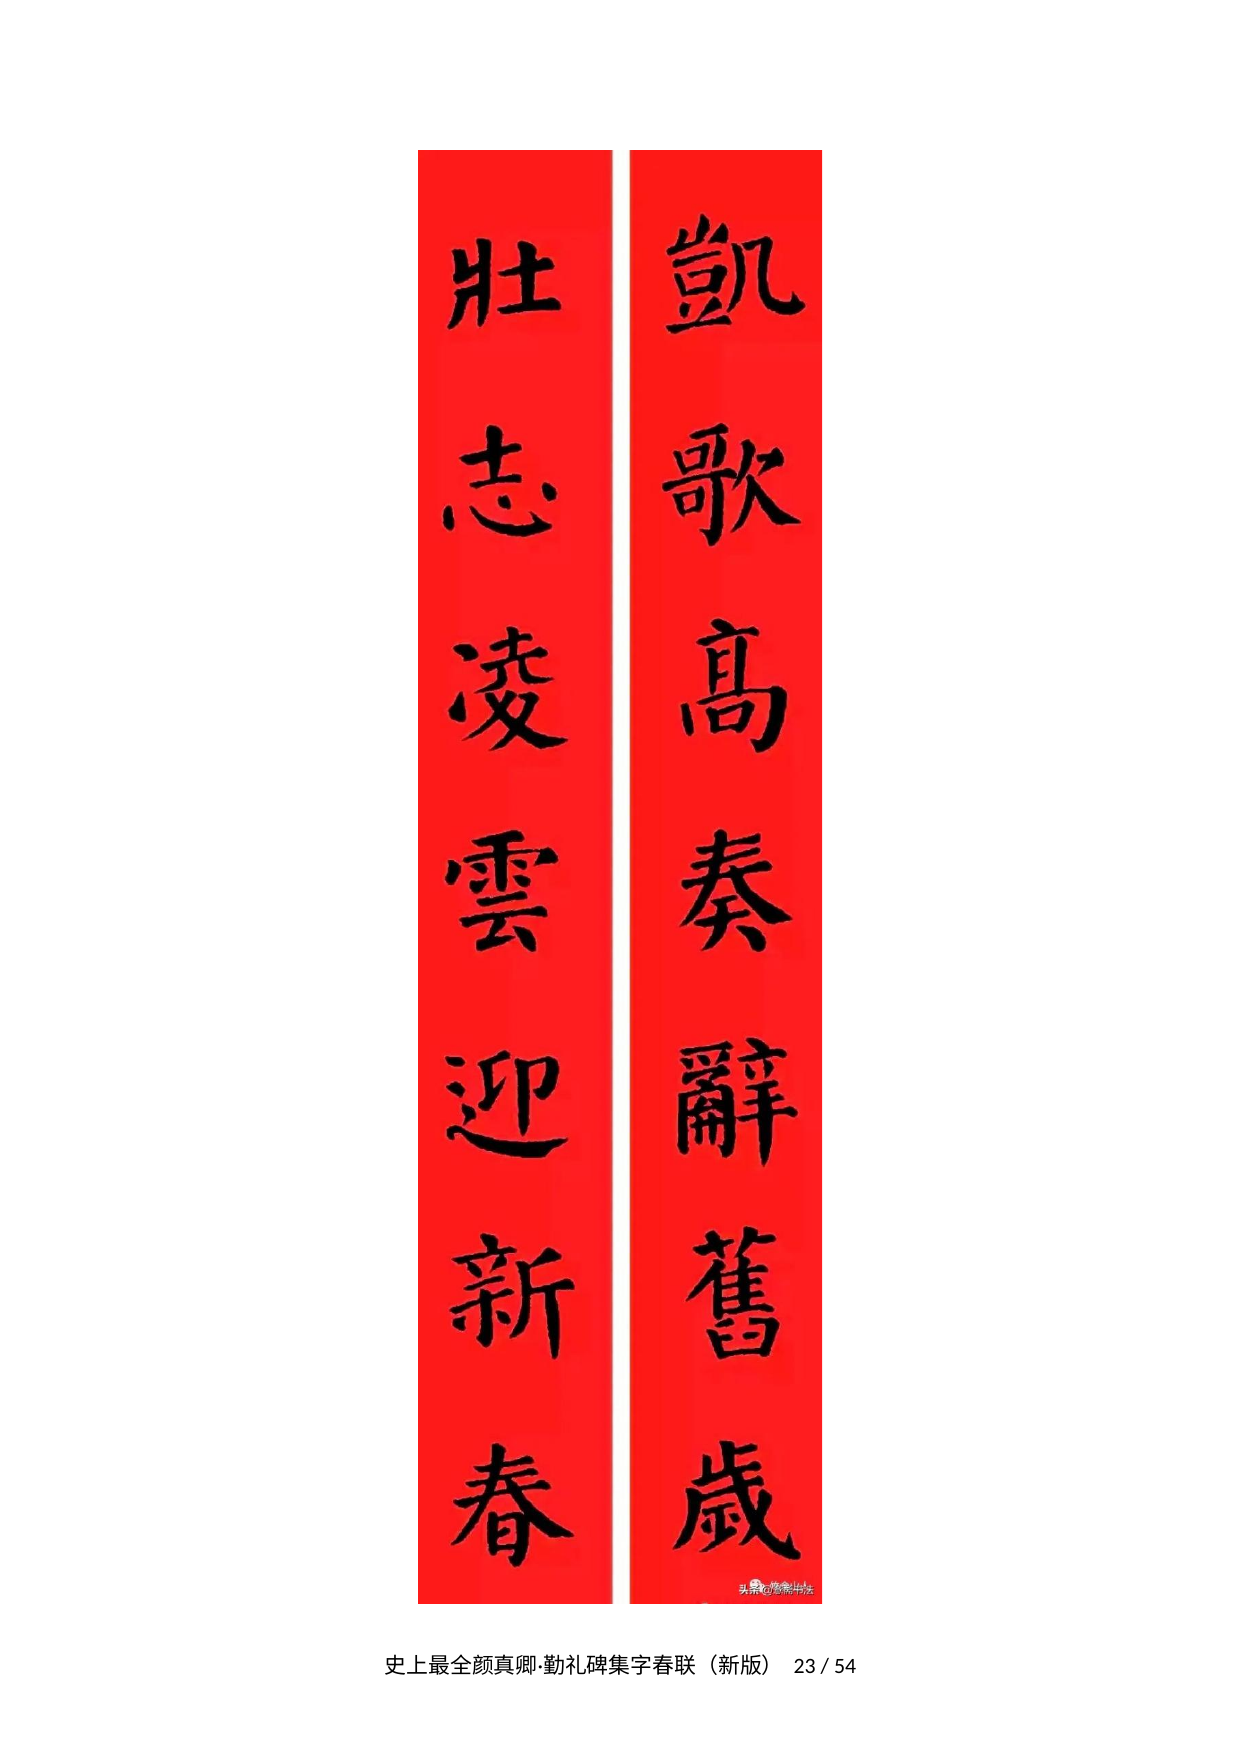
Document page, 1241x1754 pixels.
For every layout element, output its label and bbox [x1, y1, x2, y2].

picture [418, 150, 823, 1604]
